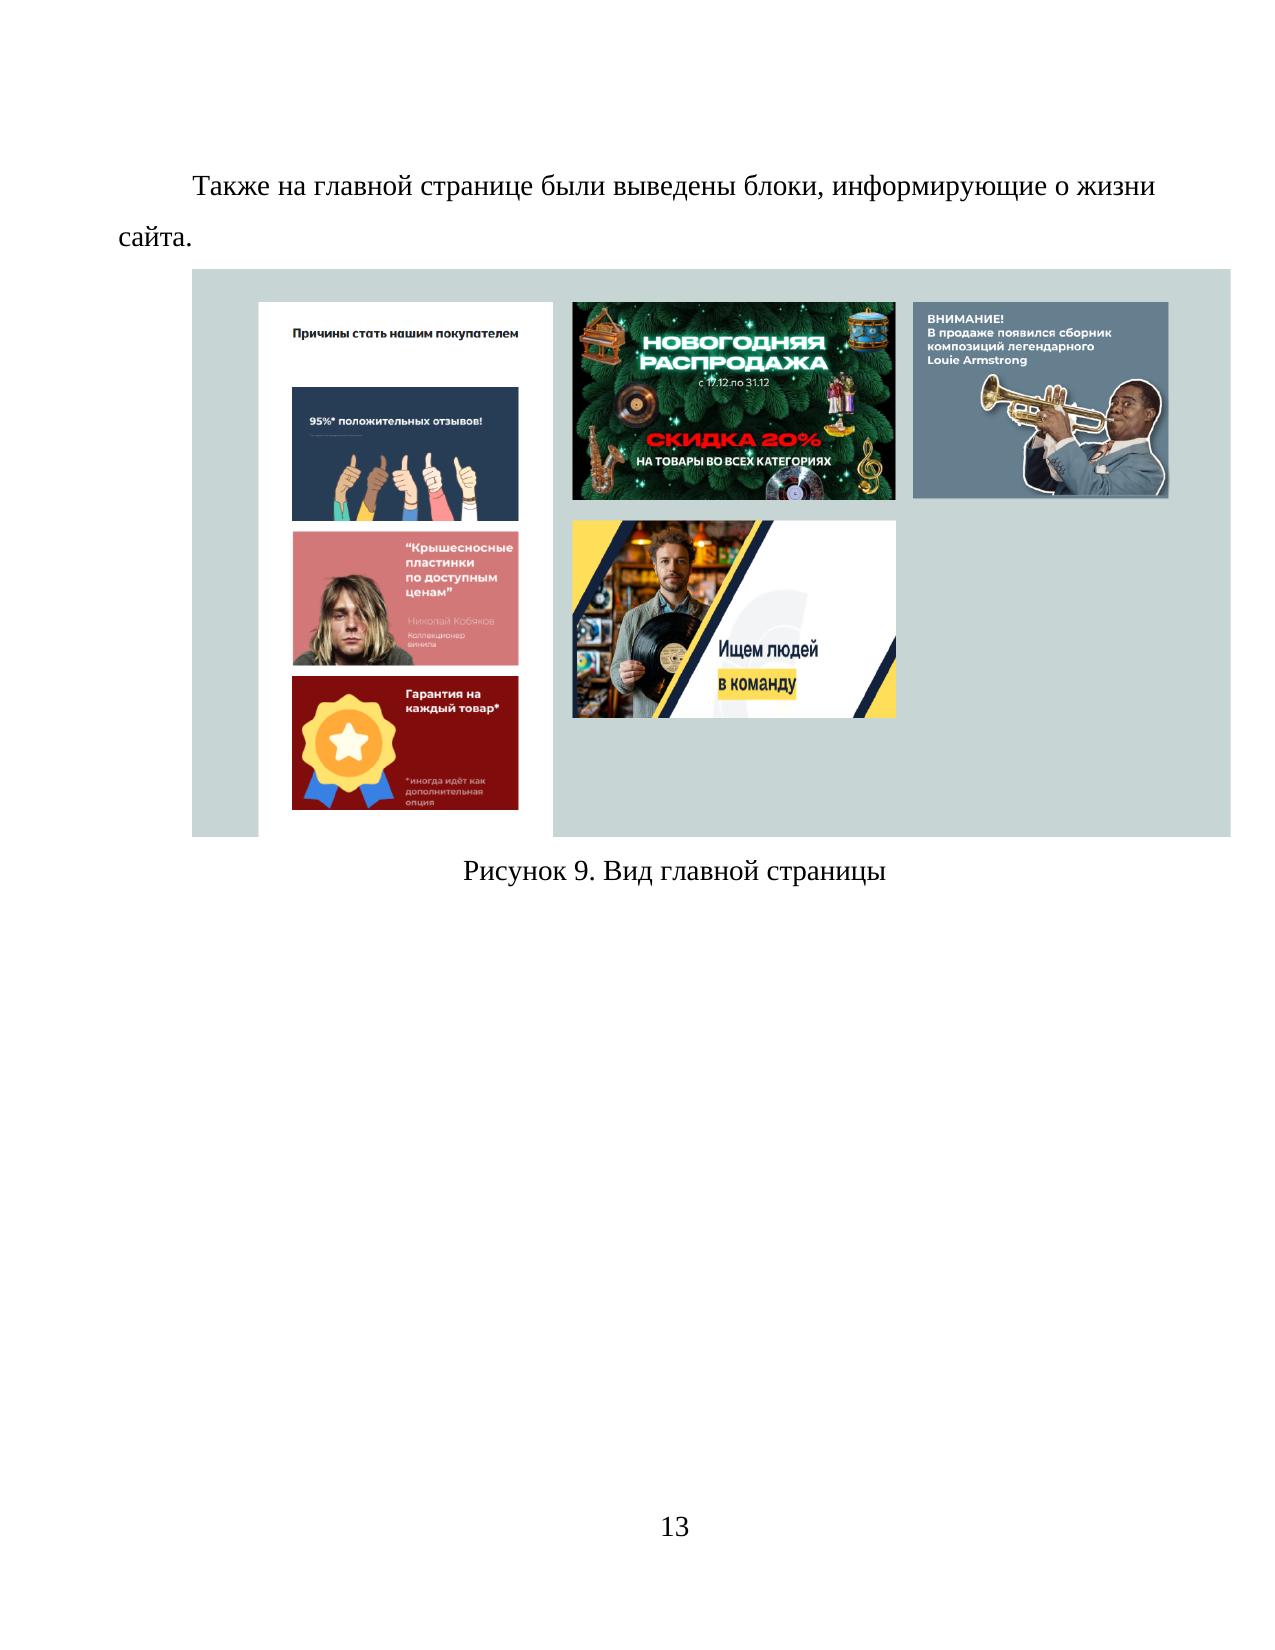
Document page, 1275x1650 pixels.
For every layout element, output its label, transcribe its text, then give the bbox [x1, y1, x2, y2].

picture [192, 269, 1231, 837]
text Рисунок 9. Вид главной страницы [118, 853, 1157, 887]
text Также на главной странице были выведены блоки, информирующие о жизни сайта. [118, 168, 1157, 252]
